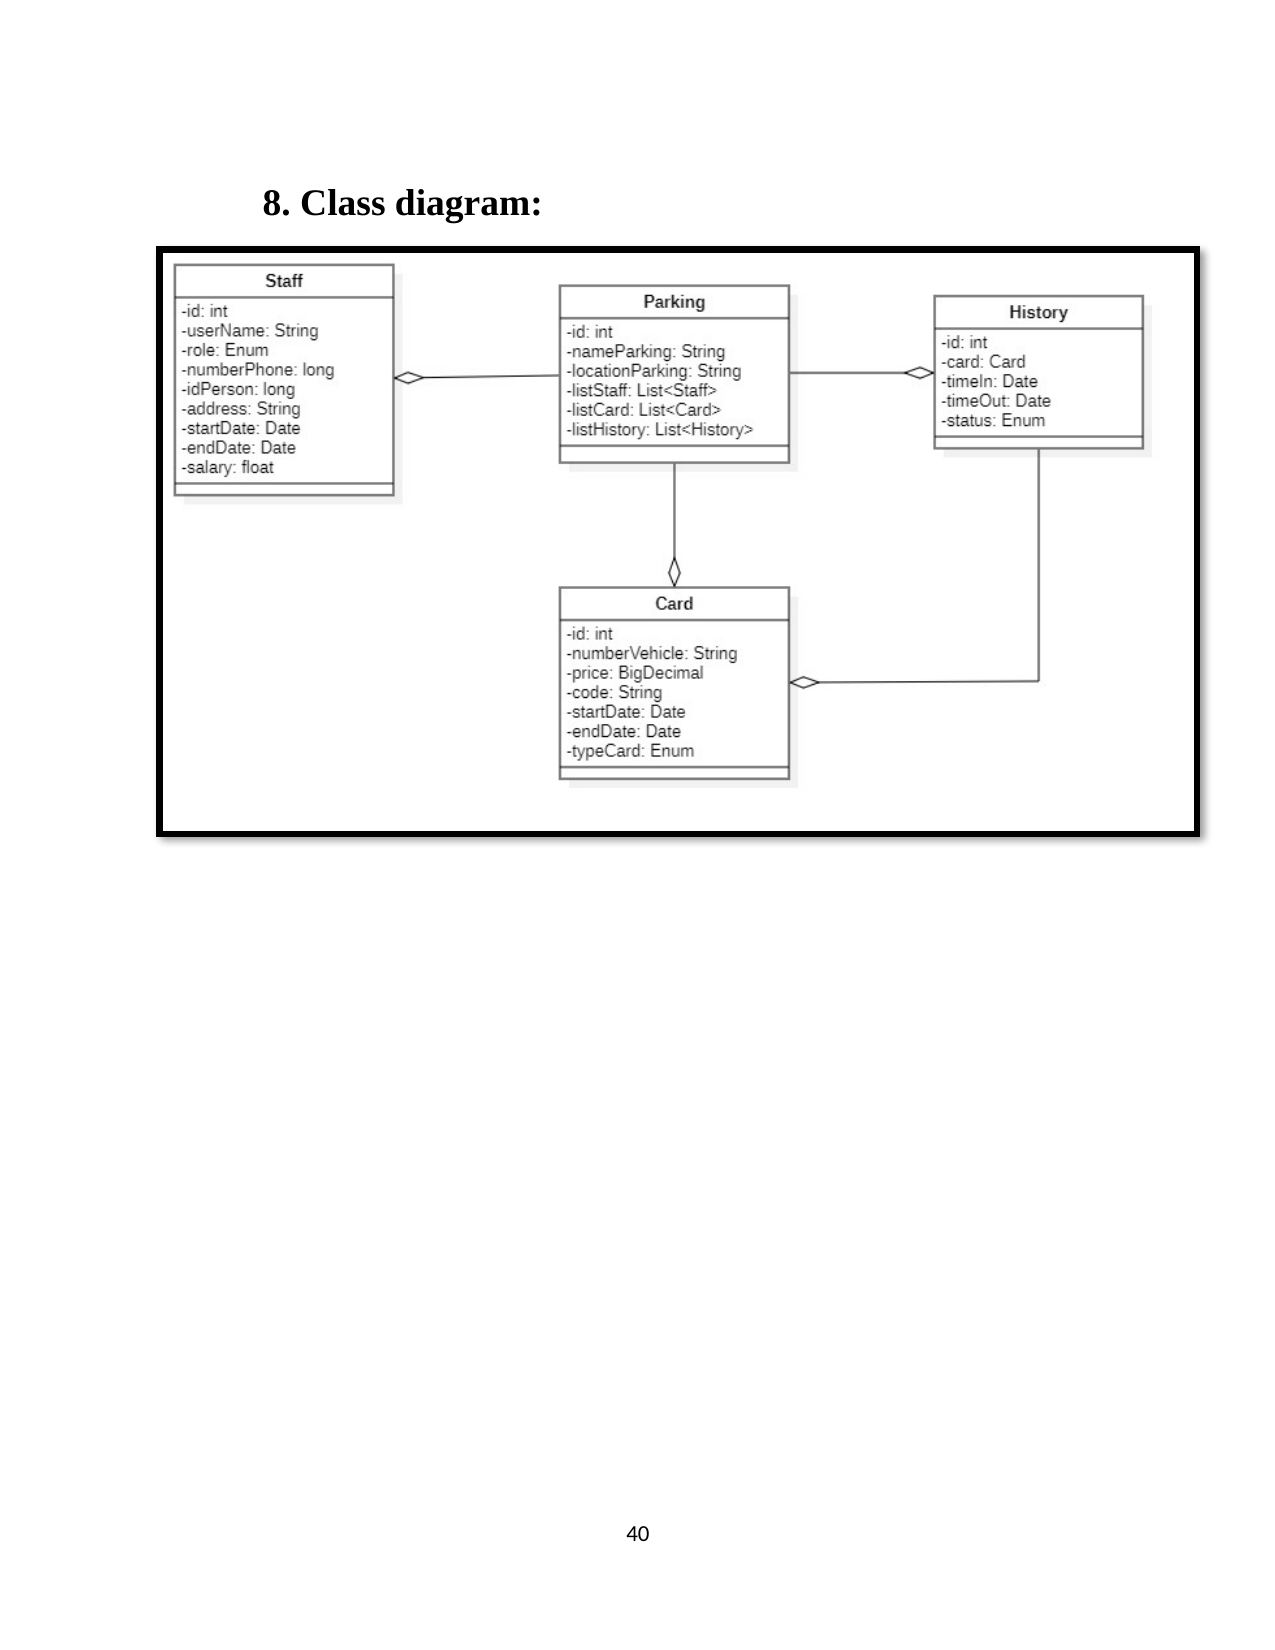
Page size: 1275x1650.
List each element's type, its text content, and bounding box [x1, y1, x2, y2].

text Class diagram: [262, 180, 1125, 223]
picture [163, 253, 1194, 831]
